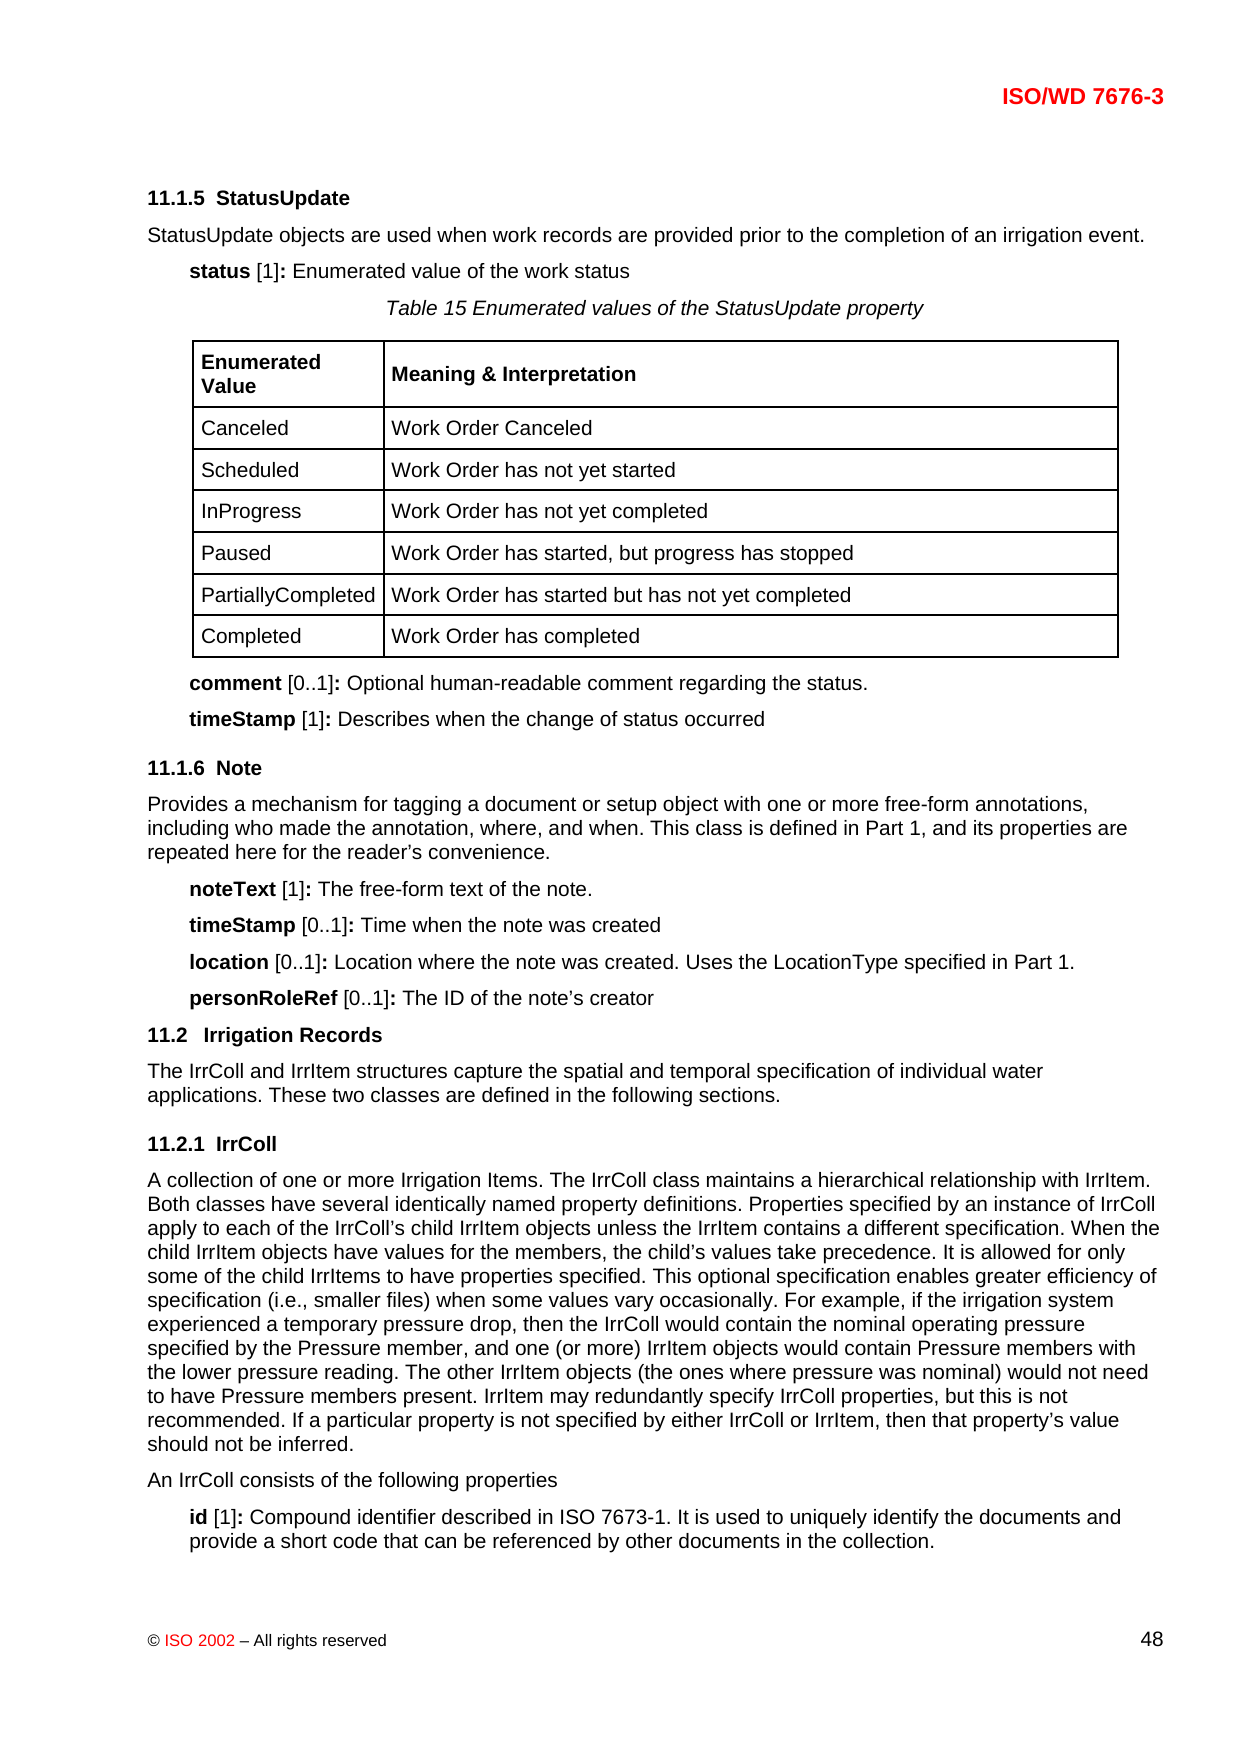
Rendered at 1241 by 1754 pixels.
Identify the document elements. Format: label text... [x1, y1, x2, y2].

text status [1]: Enumerated value of the work status [147, 259, 1164, 283]
table_cell Work Order has started, but progress has stopped [385, 533, 1117, 572]
table_header Meaning & Interpretation [385, 342, 1117, 406]
text An IrrColl consists of the following properties [147, 1468, 1164, 1492]
table_cell Work Order has completed [385, 616, 1117, 656]
table_cell Work Order has started but has not yet completed [385, 575, 1117, 614]
subtitle 11.1.5 StatusUpdate [147, 186, 1164, 210]
subtitle 11.1.6 Note [147, 756, 1164, 780]
text timeStamp [0..1]: Time when the note was created [189, 913, 1164, 937]
table_cell PartiallyCompleted [194, 575, 383, 614]
text noteText [1]: The free-form text of the note. [189, 877, 1164, 901]
text Provides a mechanism for tagging a document or setup object with one or more free-form annotations, including who made the annotation, where, and when. This class is defined in Part 1, and its properties are repeated here for the reader’s convenience. [147, 792, 1164, 864]
table_cell Paused [194, 533, 383, 572]
text location [0..1]: Location where the note was created. Uses the LocationType specified in Part 1. [189, 949, 1164, 973]
table_cell Work Order has not yet completed [385, 491, 1117, 531]
subtitle 11.2 Irrigation Records [147, 1022, 1164, 1046]
text timeStamp [1]: Describes when the change of status occurred [189, 707, 1164, 731]
text comment [0..1]: Optional human-readable comment regarding the status. [189, 670, 1164, 694]
table_cell Work Order Canceled [385, 408, 1117, 447]
table_header Enumerated Value [194, 342, 383, 406]
text StatusUpdate objects are used when work records are provided prior to the completion of an irrigation event. [147, 222, 1164, 246]
table_cell InProgress [194, 491, 383, 531]
text A collection of one or more Irrigation Items. The IrrColl class maintains a hierarchical relationship with IrrItem. Both classes have several identically named property definitions. Properties specified by an instance of IrrColl apply to each of the IrrColl’s child IrrItem objects unless the IrrItem contains a different specification. When the child IrrItem objects have values for the members, the child’s values take precedence. It is allowed for only some of the child IrrItems to have properties specified. This optional specification enables greater efficiency of specification (i.e., smaller files) when some values vary occasionally. For example, if the irrigation system experienced a temporary pressure drop, then the IrrColl would contain the nominal operating pressure specified by the Pressure member, and one (or more) IrrItem objects would contain Pressure members with the lower pressure reading. The other IrrItem objects (the ones where pressure was nominal) would not need to have Pressure members present. IrrItem may redundantly specify IrrColl properties, but this is not recommended. If a particular property is not specified by either IrrColl or IrrItem, then that property’s value should not be inferred. [147, 1168, 1164, 1456]
table_cell Canceled [194, 408, 383, 447]
text personRoleRef [0..1]: The ID of the note’s creator [189, 986, 1164, 1010]
table_cell Completed [194, 616, 383, 656]
text The IrrColl and IrrItem structures capture the spatial and temporal specification of individual water applications. These two classes are defined in the following sections. [147, 1059, 1164, 1107]
table_cell Work Order has not yet started [385, 450, 1117, 489]
text id [1]: Compound identifier described in ISO 7673-1. It is used to uniquely identify the documents and provide a short code that can be referenced by other documents in the collection. [189, 1505, 1164, 1553]
text Table 15 Enumerated values of the StatusUpdate property [147, 295, 1164, 319]
table_cell Scheduled [194, 450, 383, 489]
subtitle 11.2.1 IrrColl [147, 1132, 1164, 1156]
